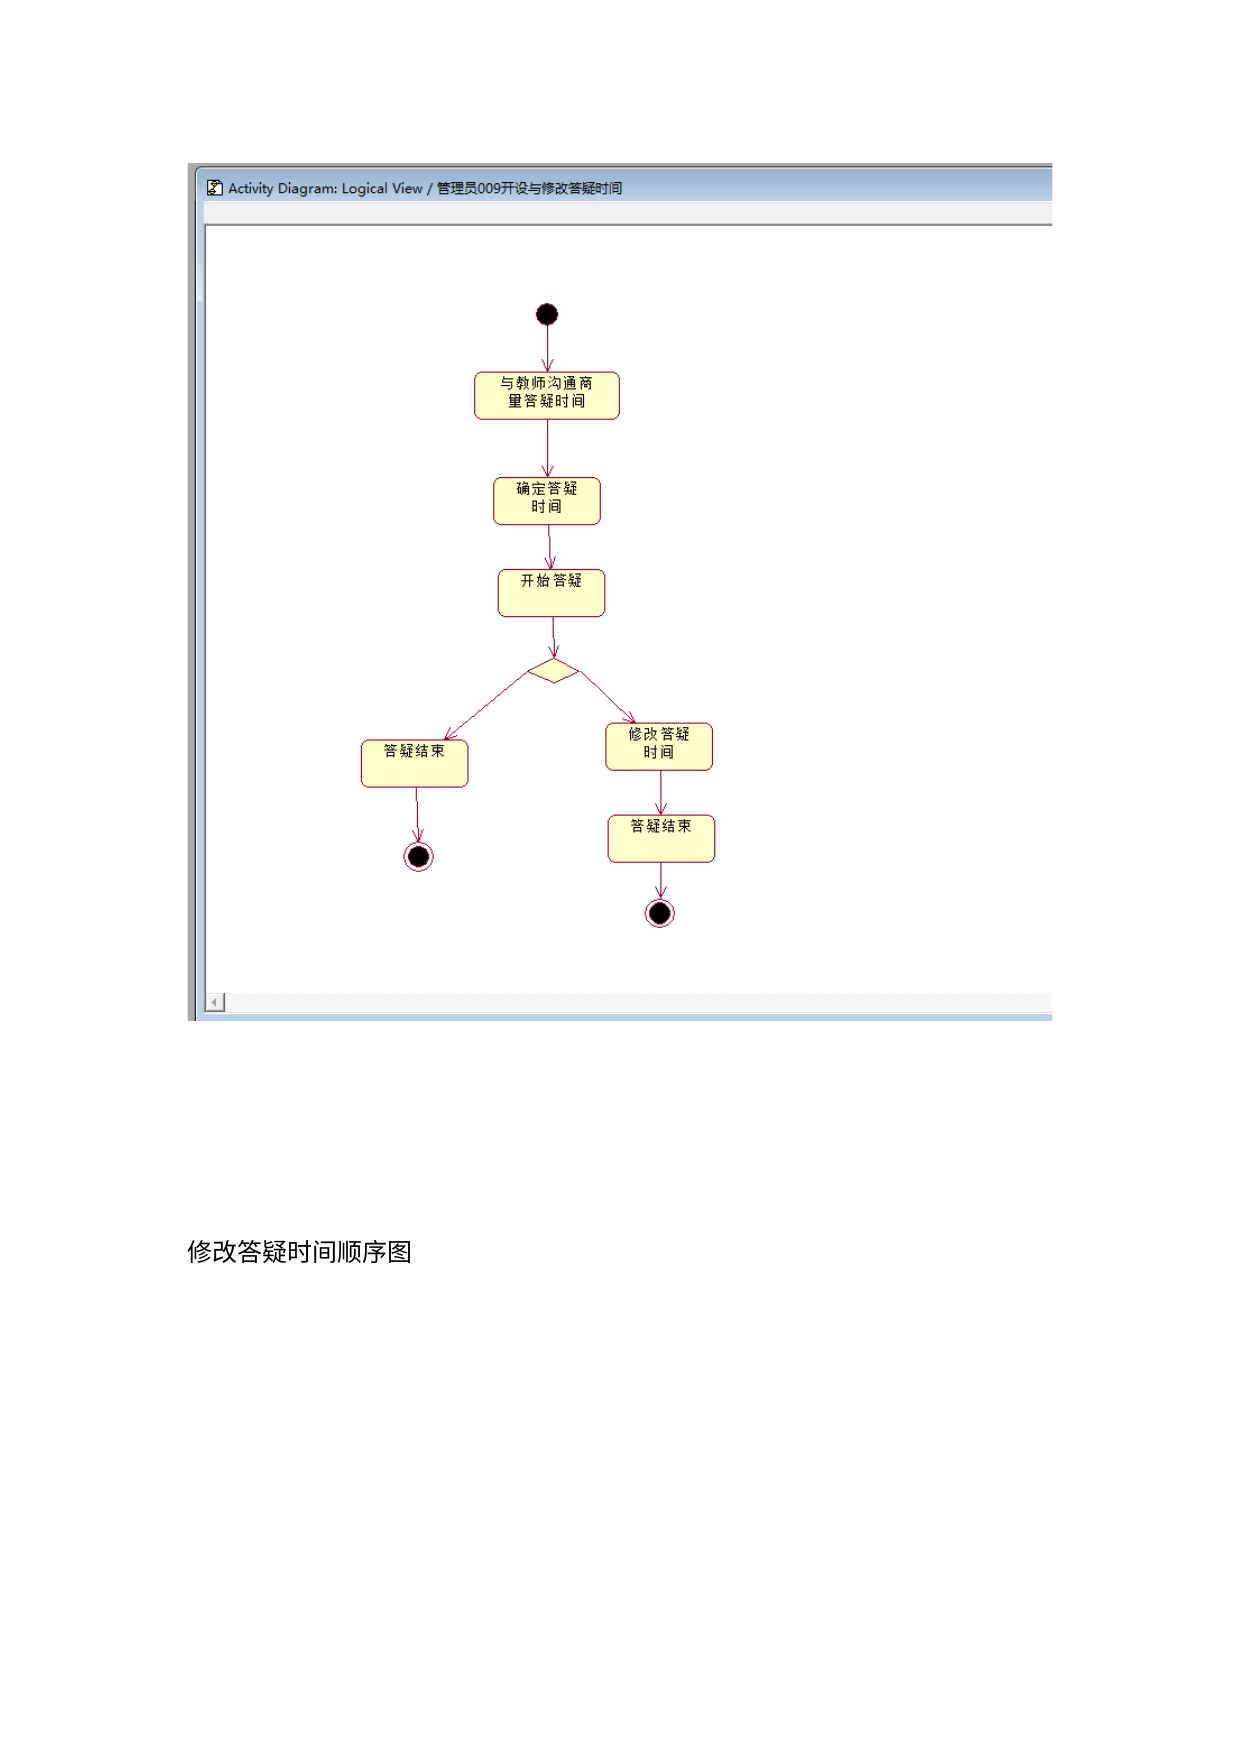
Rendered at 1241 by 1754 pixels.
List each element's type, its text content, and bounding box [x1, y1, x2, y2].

text 修改答疑时间顺序图 [187, 1217, 1053, 1284]
picture [187, 163, 1053, 1021]
